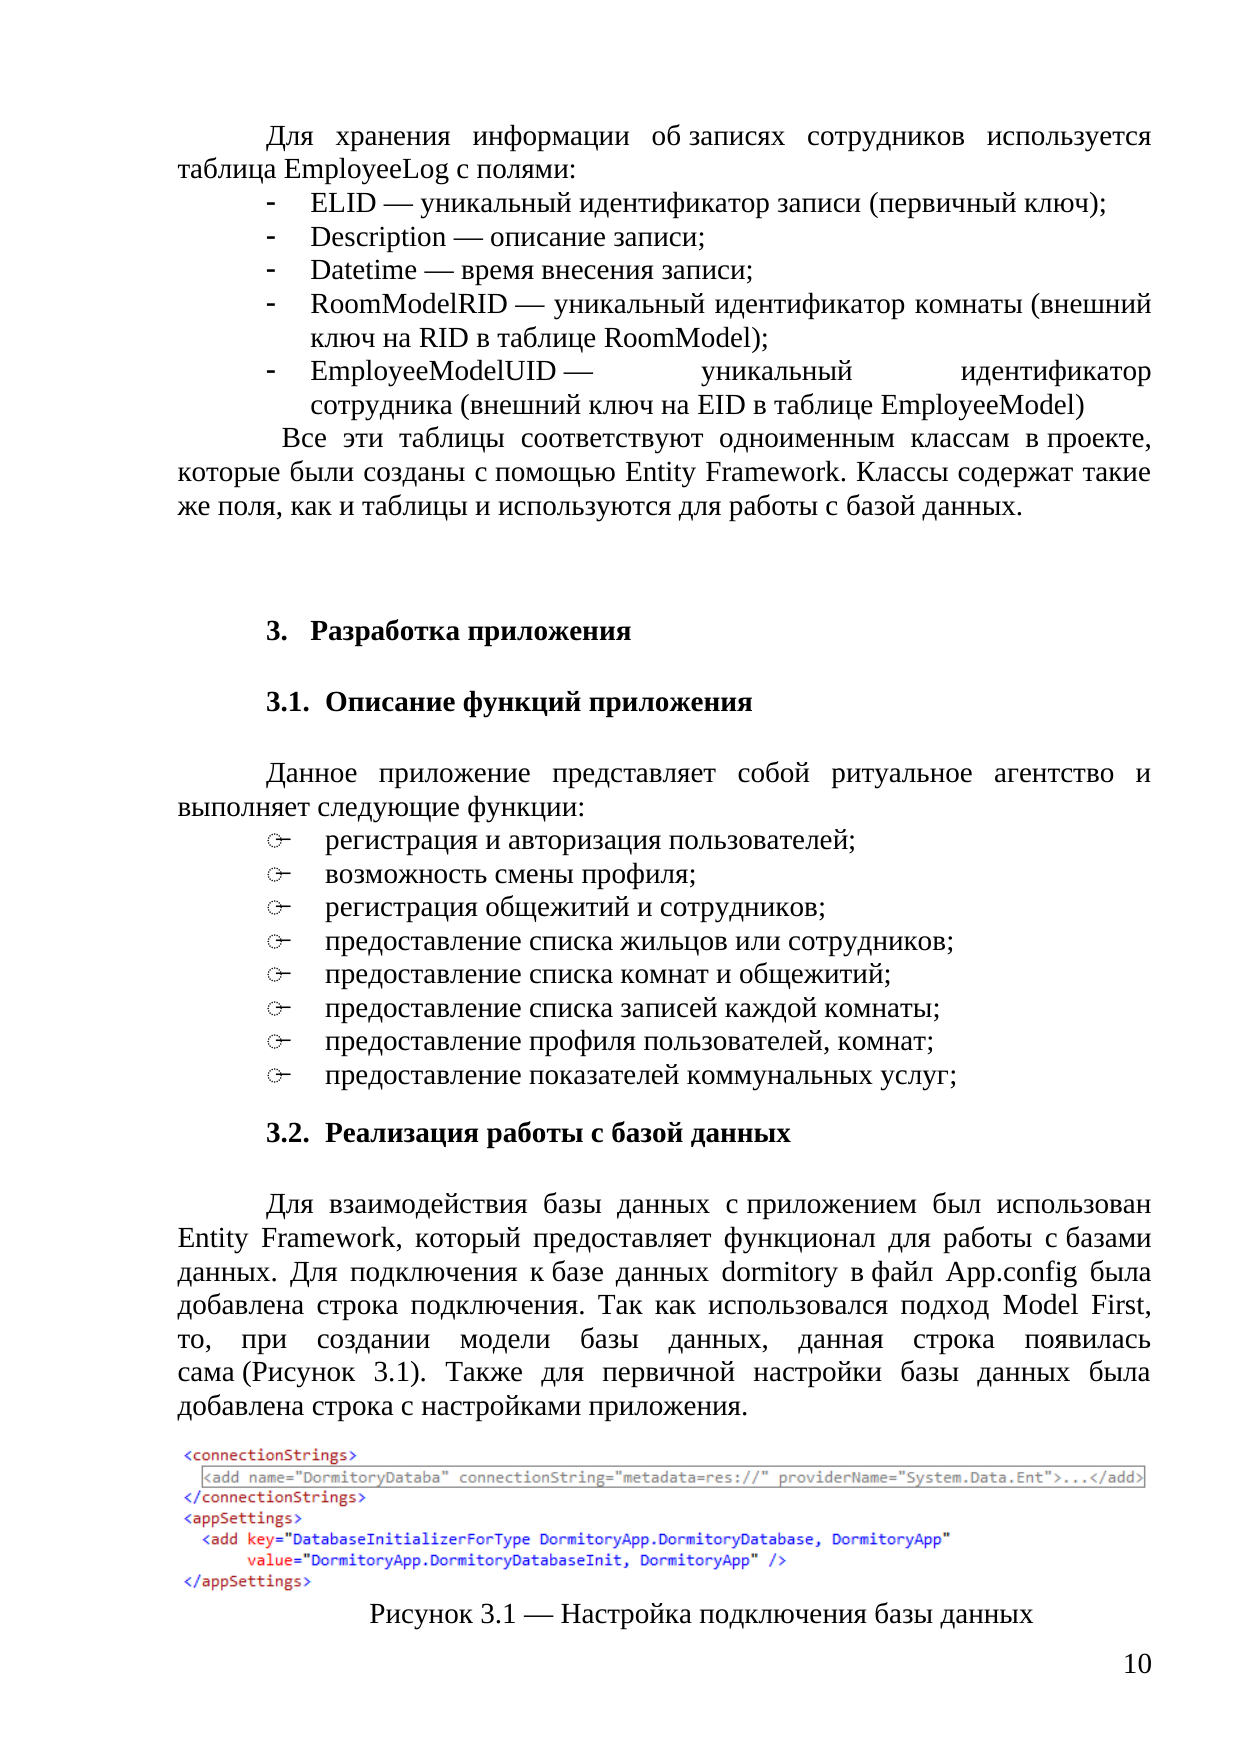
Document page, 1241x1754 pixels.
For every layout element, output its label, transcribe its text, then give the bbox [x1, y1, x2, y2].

subtitle Реализация работы с базой данных [266, 1116, 1152, 1149]
text Рисунок 3.1 — Настройка подключения базы данных [177, 1597, 1152, 1630]
list предоставление профиля пользователей, комнат; [177, 1023, 1152, 1057]
list Datetime — время внесения записи; [266, 252, 1152, 286]
subtitle Разработка приложения [266, 613, 1152, 647]
list предоставление списка комнат и общежитий; [177, 956, 1152, 990]
list Description — описание записи; [266, 219, 1152, 252]
picture [177, 1446, 1152, 1597]
list Для взаимодействия базы данных с приложением был использован Entity Framework, который предоставляет функционал для работы с базами данных. Для подключения к базе данных dormitory в файл App.config была добавлена строка подключения. Так как использовался подход Model First, то, при создании модели базы данных, данная строка появилась сама (Рисунок 3.1). Также для первичной настройки базы данных была добавлена строка с настройками приложения. [177, 1187, 1152, 1421]
list возможность смены профиля; [177, 856, 1152, 889]
list RoomModelRID — уникальный идентификатор комнаты (внешний ключ на RID в таблице RoomModel); [266, 286, 1152, 353]
list регистрация общежитий и сотрудников; [177, 889, 1152, 923]
list регистрация и авторизация пользователей; [177, 822, 1152, 856]
list EmployeeModelUID — уникальный идентификатор сотрудника (внешний ключ на EID в таблице EmployeeModel) [266, 353, 1152, 421]
list ELID — уникальный идентификатор записи (первичный ключ); [266, 185, 1152, 219]
list предоставление списка записей каждой комнаты; [177, 990, 1152, 1023]
list предоставление списка жильцов или сотрудников; [177, 923, 1152, 956]
list предоставление показателей коммунальных услуг; [177, 1057, 1152, 1091]
subtitle Описание функций приложения [266, 684, 1152, 718]
text Для хранения информации об записях сотрудников используется таблица EmployeeLog с полями: [177, 118, 1152, 185]
text Все эти таблицы соответствуют одноименным классам в проекте, которые были созданы с помощью Entity Framework. Классы содержат такие же поля, как и таблицы и используются для работы с базой данных. [177, 421, 1152, 521]
text Данное приложение представляет собой ритуальное агентство и выполняет следующие функции: [177, 755, 1152, 822]
